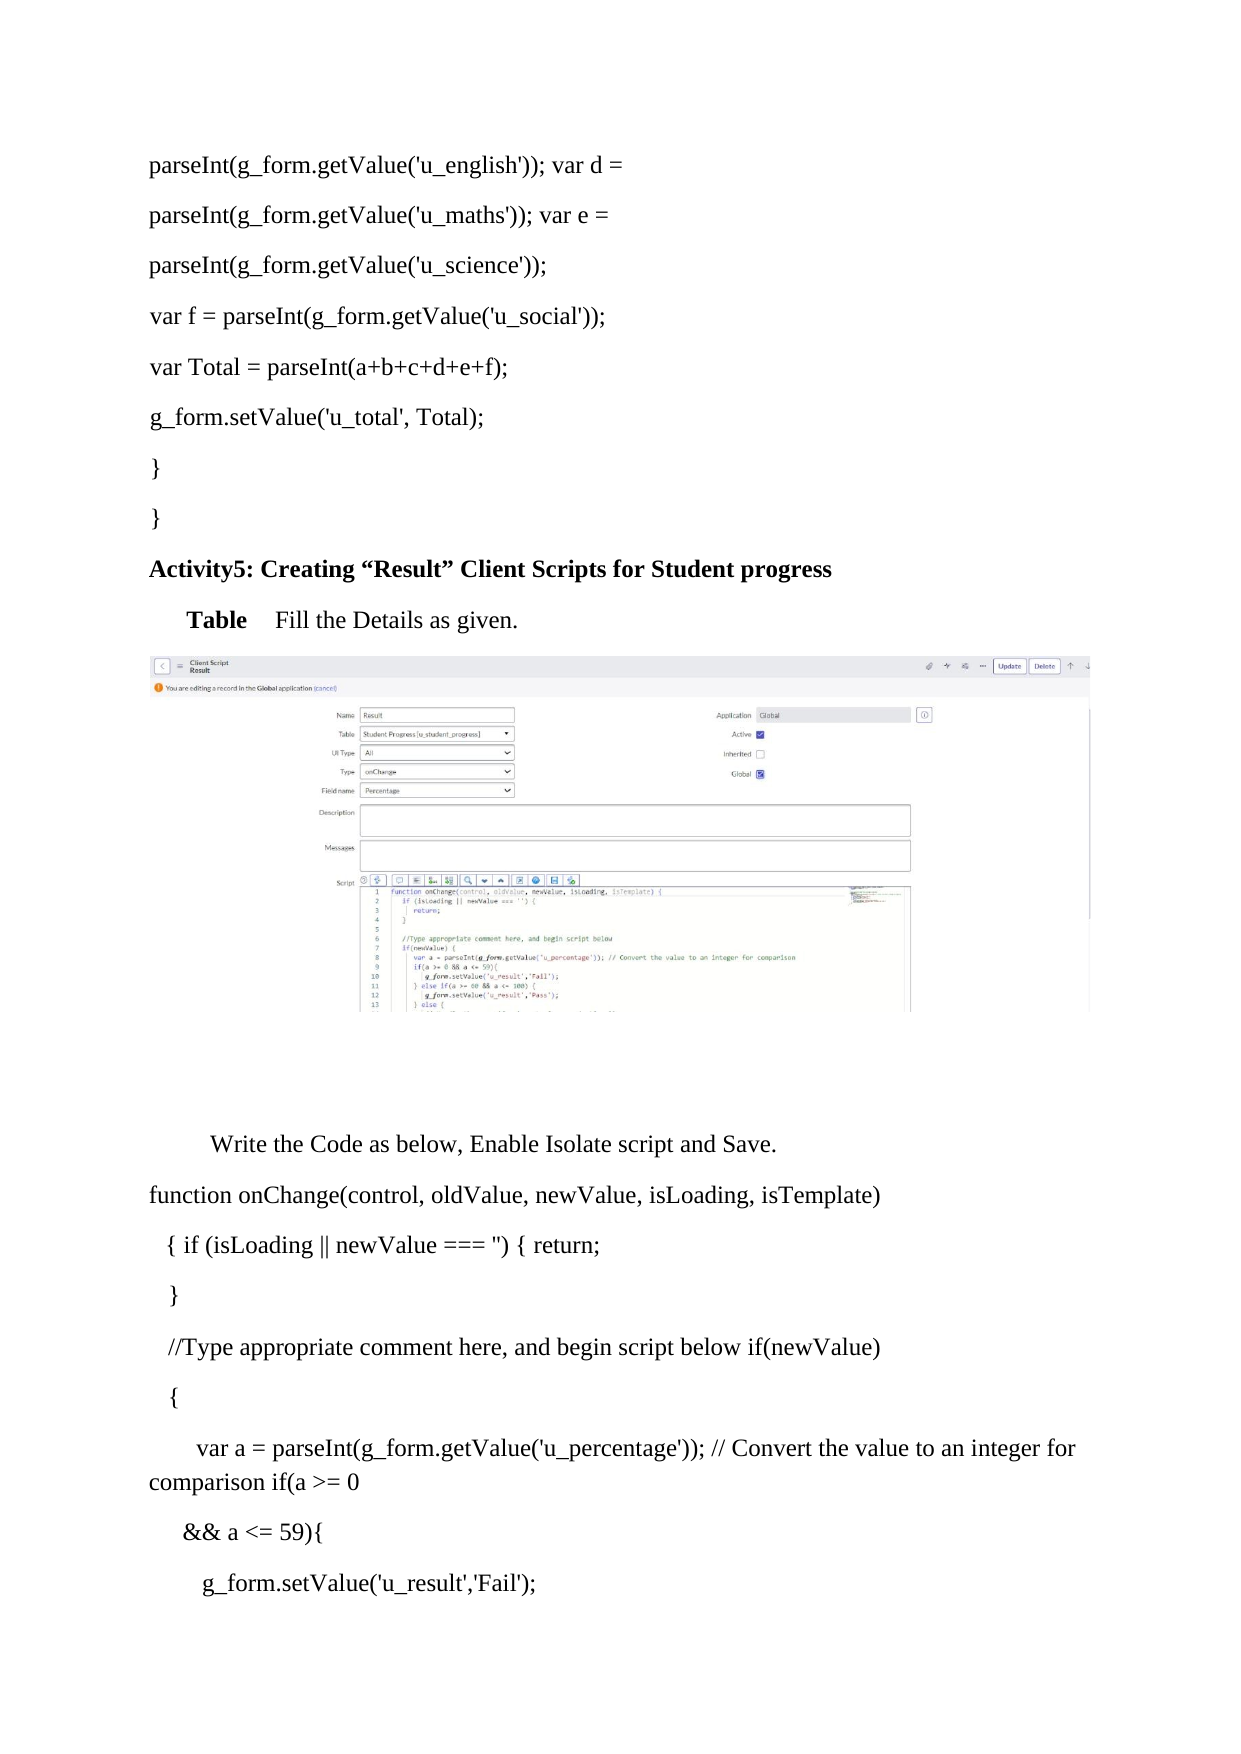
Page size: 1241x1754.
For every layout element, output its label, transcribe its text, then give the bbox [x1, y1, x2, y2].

text  Write the Code as below, Enable Isolate script and Save. [188, 1129, 1086, 1157]
text } [149, 453, 1086, 482]
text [148, 150, 756, 279]
text var f = parseInt(g_form.getValue('u_social')); var Total = parseInt(a+b+c+d+e+f); g_form.setValue('u_total', Total); [149, 301, 632, 431]
text //Type appropriate comment here, and begin script below if(newValue) { [168, 1332, 884, 1411]
text function onChange(control, oldValue, newValue, isLoading, isTemplate) { if (isLoading || newValue === '') { return; [148, 1180, 883, 1259]
text g_form.setValue('u_result','Fail'); [202, 1568, 1086, 1596]
text comparison if(a >= 0 && a <= 59){ [148, 1467, 400, 1546]
text var a = parseInt(g_form.getValue('u_percentage')); // Convert the value to an integer for [151, 1433, 1076, 1462]
text } [149, 503, 1086, 532]
text } [168, 1280, 1086, 1309]
picture [150, 656, 1091, 1012]
text Activity5: Creating “Result” Client Scripts for Student progress Table  Fill the Details as given. [148, 554, 861, 634]
